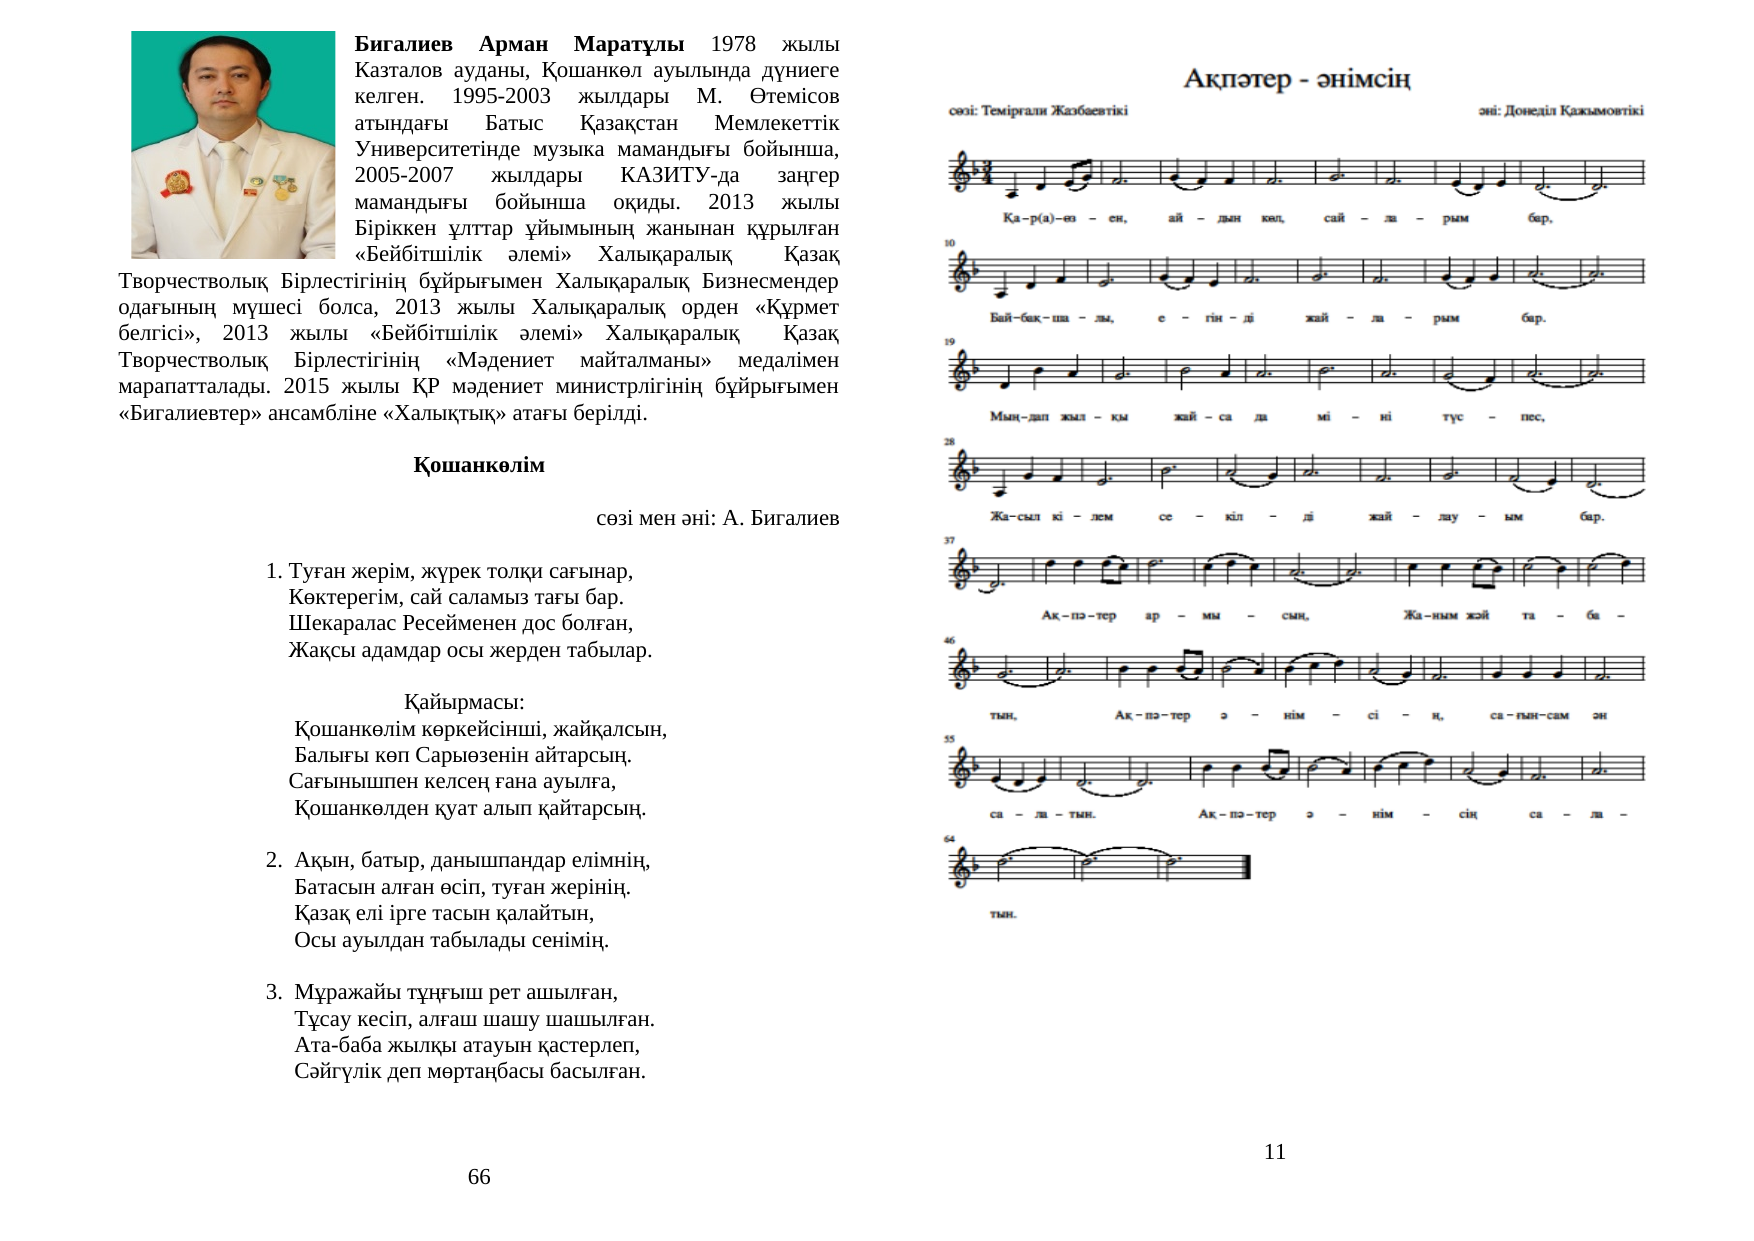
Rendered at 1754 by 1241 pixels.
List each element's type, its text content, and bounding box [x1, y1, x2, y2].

text Жақсы адамдар осы жерден табылар. [118, 636, 840, 662]
text 1. Туған жерім, жүрек толқи сағынар, [192, 557, 840, 583]
text Сағынышпен келсең ғана ауылға, [118, 767, 840, 794]
text 3. Мұражайы тұңғыш рет ашылған, [192, 978, 840, 1005]
text Тұсау кесіп, алғаш шашу шашылған. [118, 1005, 840, 1031]
text Балығы көп Сарыөзенін айтарсың. [118, 741, 840, 767]
picture [131, 31, 336, 259]
text Қошанкөлден қуат алып қайтарсың. [118, 794, 840, 820]
text Көктерегім, сай саламыз тағы бар. [118, 583, 840, 609]
text Қошанкөлім [118, 451, 840, 478]
text сөзі мен әні: А. Бигалиев [118, 504, 840, 530]
text Сәйгүлік деп мөртаңбасы басылған. [118, 1057, 840, 1084]
text Бигалиев Арман Маратұлы 1978 жылы Казталов ауданы, Қошанкөл ауылында дүниеге келген. 1995-2003 жылдары М. Өтемісов атындағы Батыс Қазақстан Мемлекеттік Университетінде музыка мамандығы бойынша, 2005-2007 жылдары КАЗИТУ-да заңгер мамандығы бойынша оқиды. 2013 жылы Біріккен ұлттар ұйымының жанынан құрылған «Бейбітшілік әлемі» Халықаралық Қазақ Творчестволық Бірлестігінің бұйрығымен Халықаралық Бизнесмендер одағының мүшесі болса, 2013 жылы Халықаралық орден «Құрмет белгісі», 2013 жылы «Бейбітшілік әлемі» Халықаралық Қазақ Творчестволық Бірлестігінің «Мәдениет майталманы» медалімен марапатталады. 2015 жылы ҚР мәдениет министрлігінің бұйрығымен «Бигалиевтер» ансамбліне «Халықтық» атағы берілді. [118, 29, 840, 425]
text Осы ауылдан табылады сенімің. [118, 926, 840, 952]
text 11 [914, 1138, 1636, 1164]
text Шекаралас Ресейменен дос болған, [118, 609, 840, 636]
text Қошанкөлім көркейсінші, жайқалсын, [118, 715, 840, 741]
text 66 [118, 1163, 840, 1189]
text Ата-баба жылқы атауын қастерлеп, [118, 1031, 840, 1057]
text Батасын алған өсіп, туған жерінің. [118, 873, 840, 899]
text Қайырмасы: [118, 688, 840, 715]
text Қазақ елі ірге тасын қалайтын, [118, 899, 840, 926]
text 2. Ақын, батыр, данышпандар елімнің, [192, 847, 840, 873]
